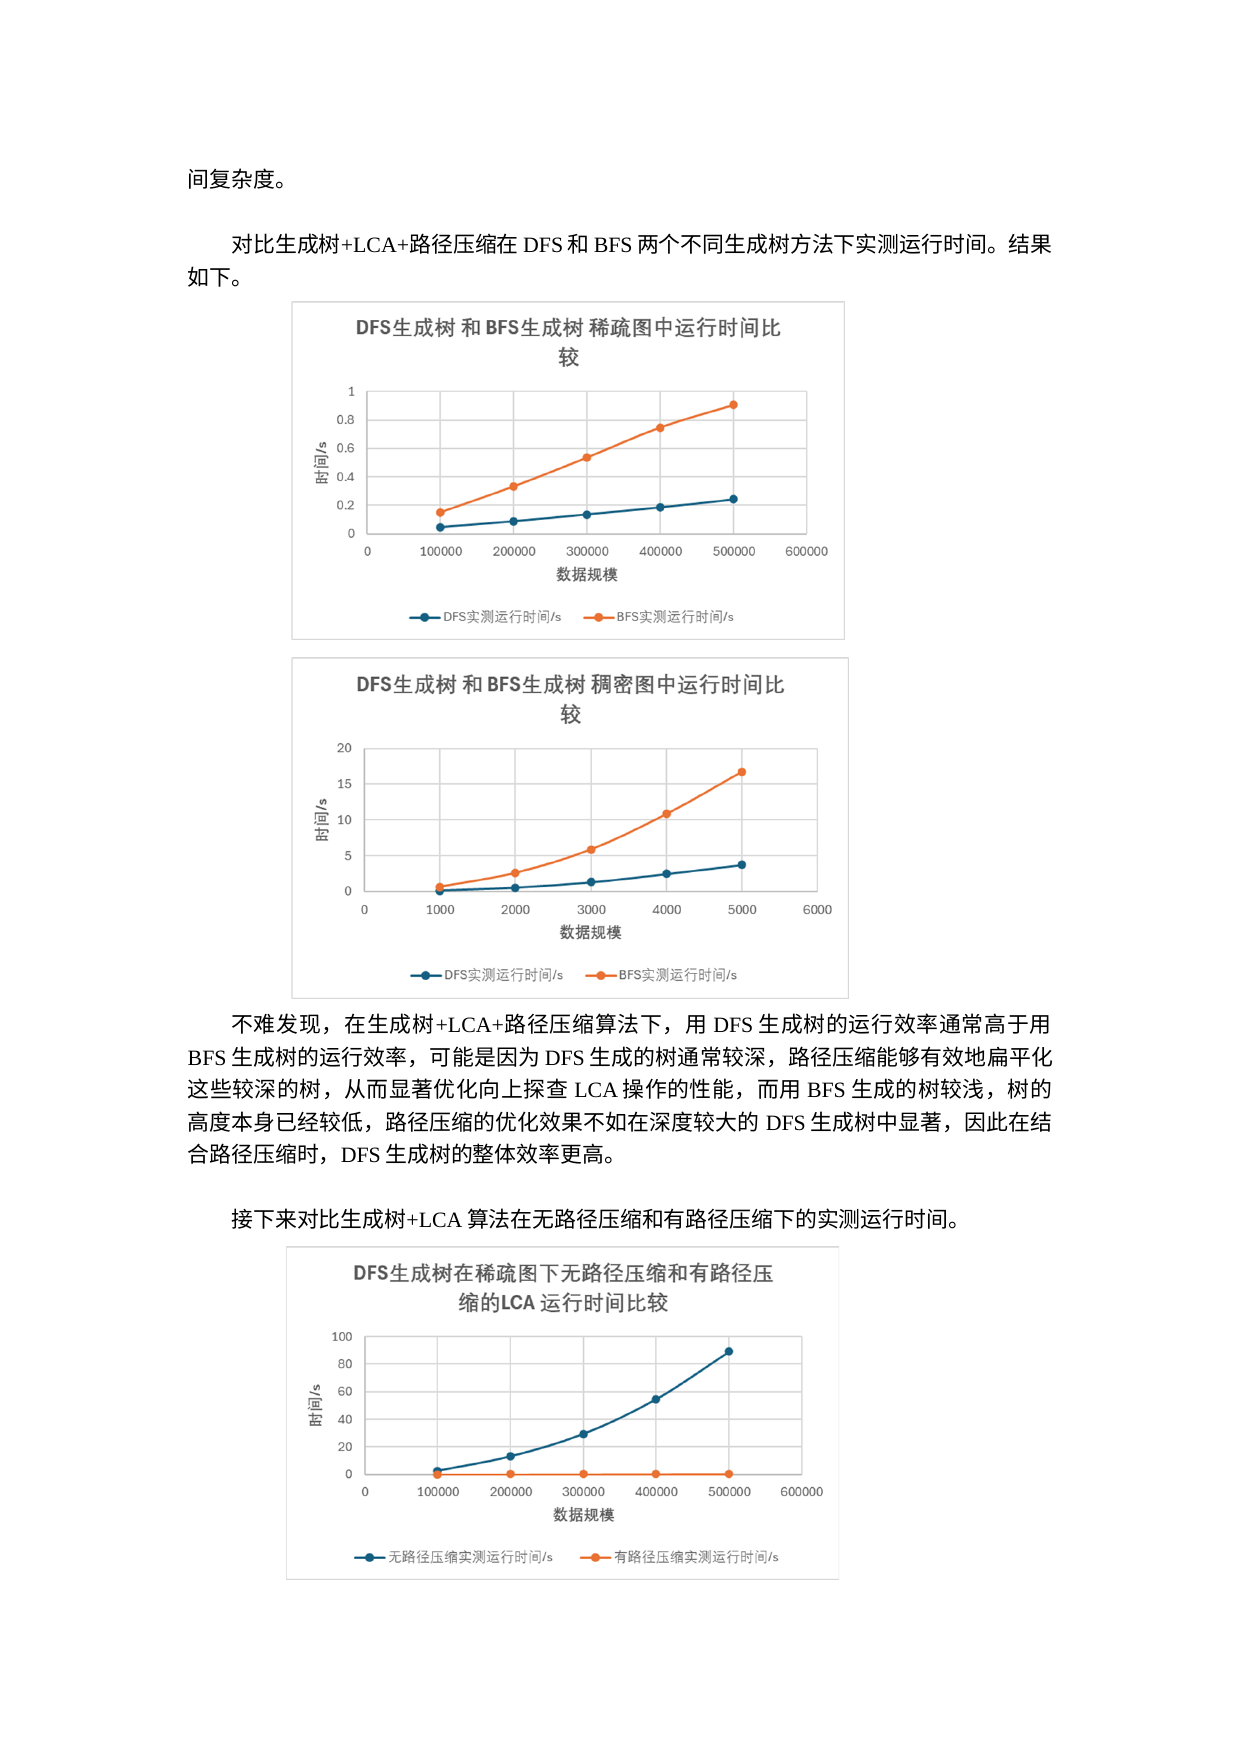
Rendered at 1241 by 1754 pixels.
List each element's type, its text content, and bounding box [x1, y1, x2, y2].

text 对比生成树+LCA+路径压缩在DFS和BFS两个不同生成树方法下实测运行时间。结果如下。 [187, 227, 1053, 292]
text 接下来对比生成树+LCA算法在无路径压缩和有路径压缩下的实测运行时间。 [187, 1202, 1053, 1234]
text 不难发现，在生成树+LCA+路径压缩算法下，用DFS生成树的运行效率通常高于用BFS生成树的运行效率，可能是因为DFS生成的树通常较深，路径压缩能够有效地扁平化这些较深的树，从而显著优化向上探查LCA操作的性能，而用BFS生成的树较浅，树的高度本身已经较低，路径压缩的优化效果不如在深度较大的DFS生成树中显著，因此在结合路径压缩时，DFS生成树的整体效率更高。 [187, 1007, 1053, 1169]
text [187, 162, 1053, 194]
picture [291, 301, 845, 640]
picture [286, 1246, 840, 1580]
picture [291, 657, 849, 999]
